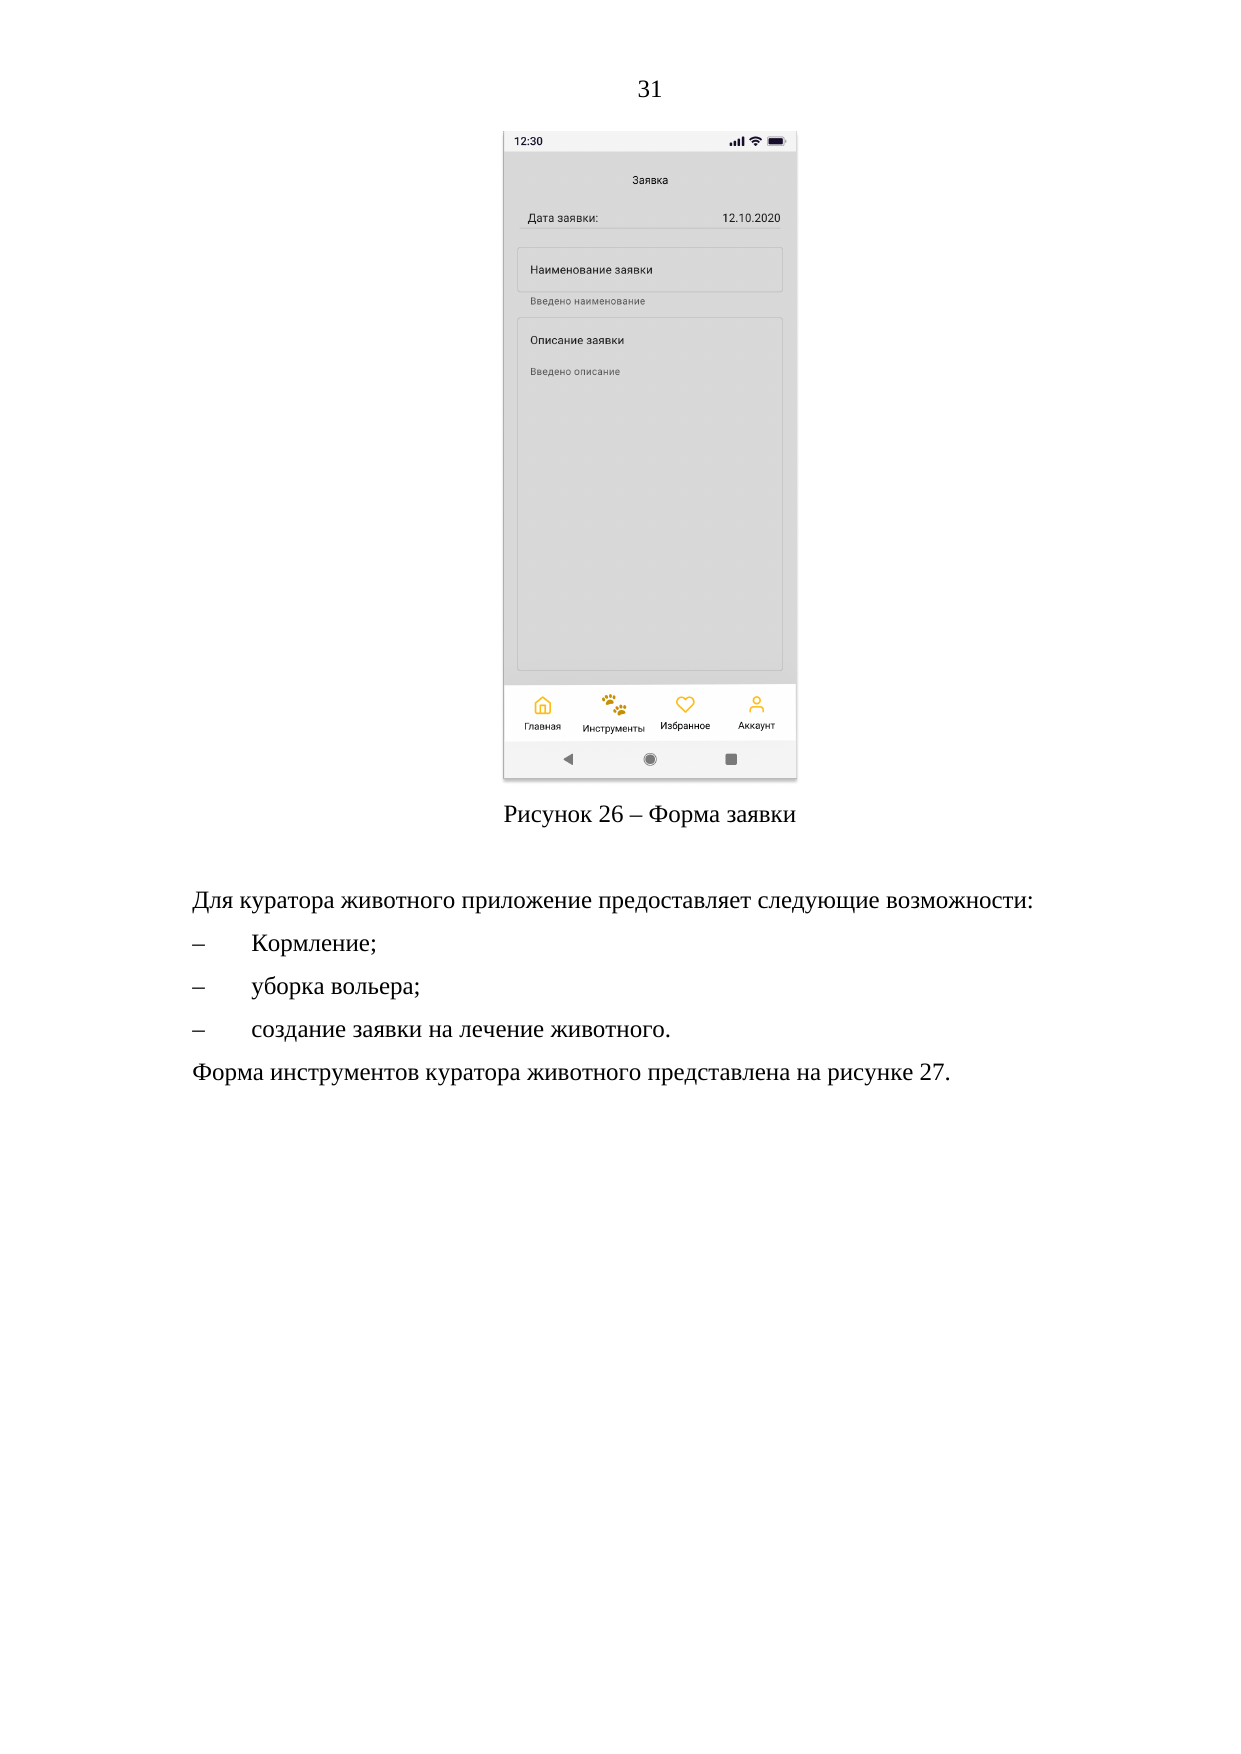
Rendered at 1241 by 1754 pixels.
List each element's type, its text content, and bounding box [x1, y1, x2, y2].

list создание заявки на лечение животного. [118, 1014, 1181, 1043]
list уборка вольера; [118, 971, 1181, 1000]
text Рисунок 26 – Форма заявки [118, 799, 1181, 827]
list Кормление; [118, 928, 1181, 957]
text Форма инструментов куратора животного представлена на рисунке 27. [192, 1057, 1181, 1086]
picture [500, 131, 800, 785]
text Для куратора животного приложение предоставляет следующие возможности: [118, 885, 1181, 914]
